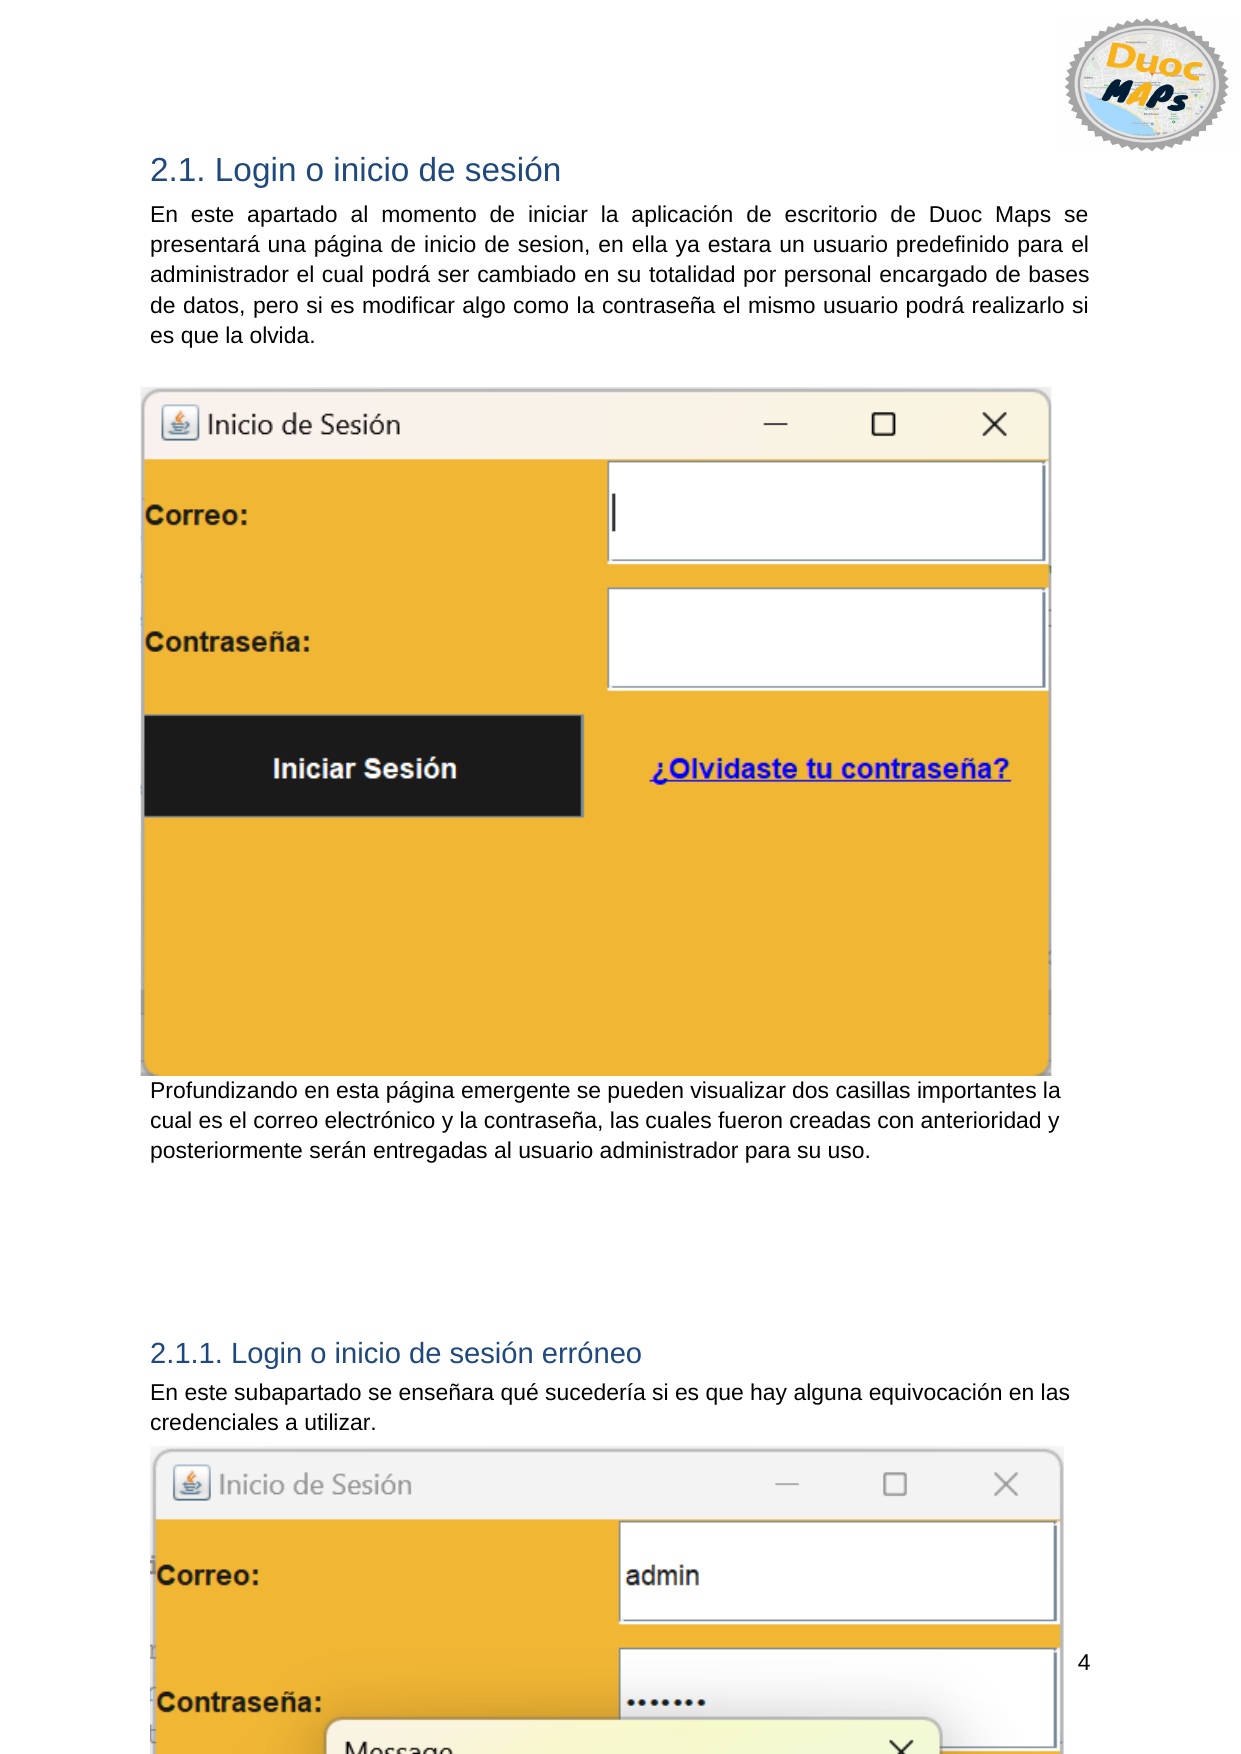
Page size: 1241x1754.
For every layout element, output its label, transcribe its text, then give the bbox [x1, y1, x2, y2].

text En este subapartado se enseñara qué sucedería si es que hay alguna equivocación en las credenciales a utilizar. [150, 1378, 1090, 1435]
picture [140, 387, 1052, 1076]
text En este apartado al momento de iniciar la aplicación de escritorio de Duoc Maps se presentará una página de inicio de sesion, en ella ya estara un usuario predefinido para el administrador el cual podrá ser cambiado en su totalidad por personal encargado de bases de datos, pero si es modificar algo como la contraseña el mismo usuario podrá realizarlo si es que la olvida. [150, 201, 1090, 348]
subtitle 2.1. Login o inicio de sesión [150, 150, 1090, 188]
subtitle 2.1.1. Login o inicio de sesión erróneo [150, 1337, 1090, 1370]
picture [1057, 18, 1238, 152]
text Profundizando en esta página emergente se pueden visualizar dos casillas importantes la cual es el correo electrónico y la contraseña, las cuales fueron creadas con anterioridad y posteriormente serán entregadas al usuario administrador para su uso. [150, 1077, 1090, 1164]
picture [150, 1446, 1064, 1754]
